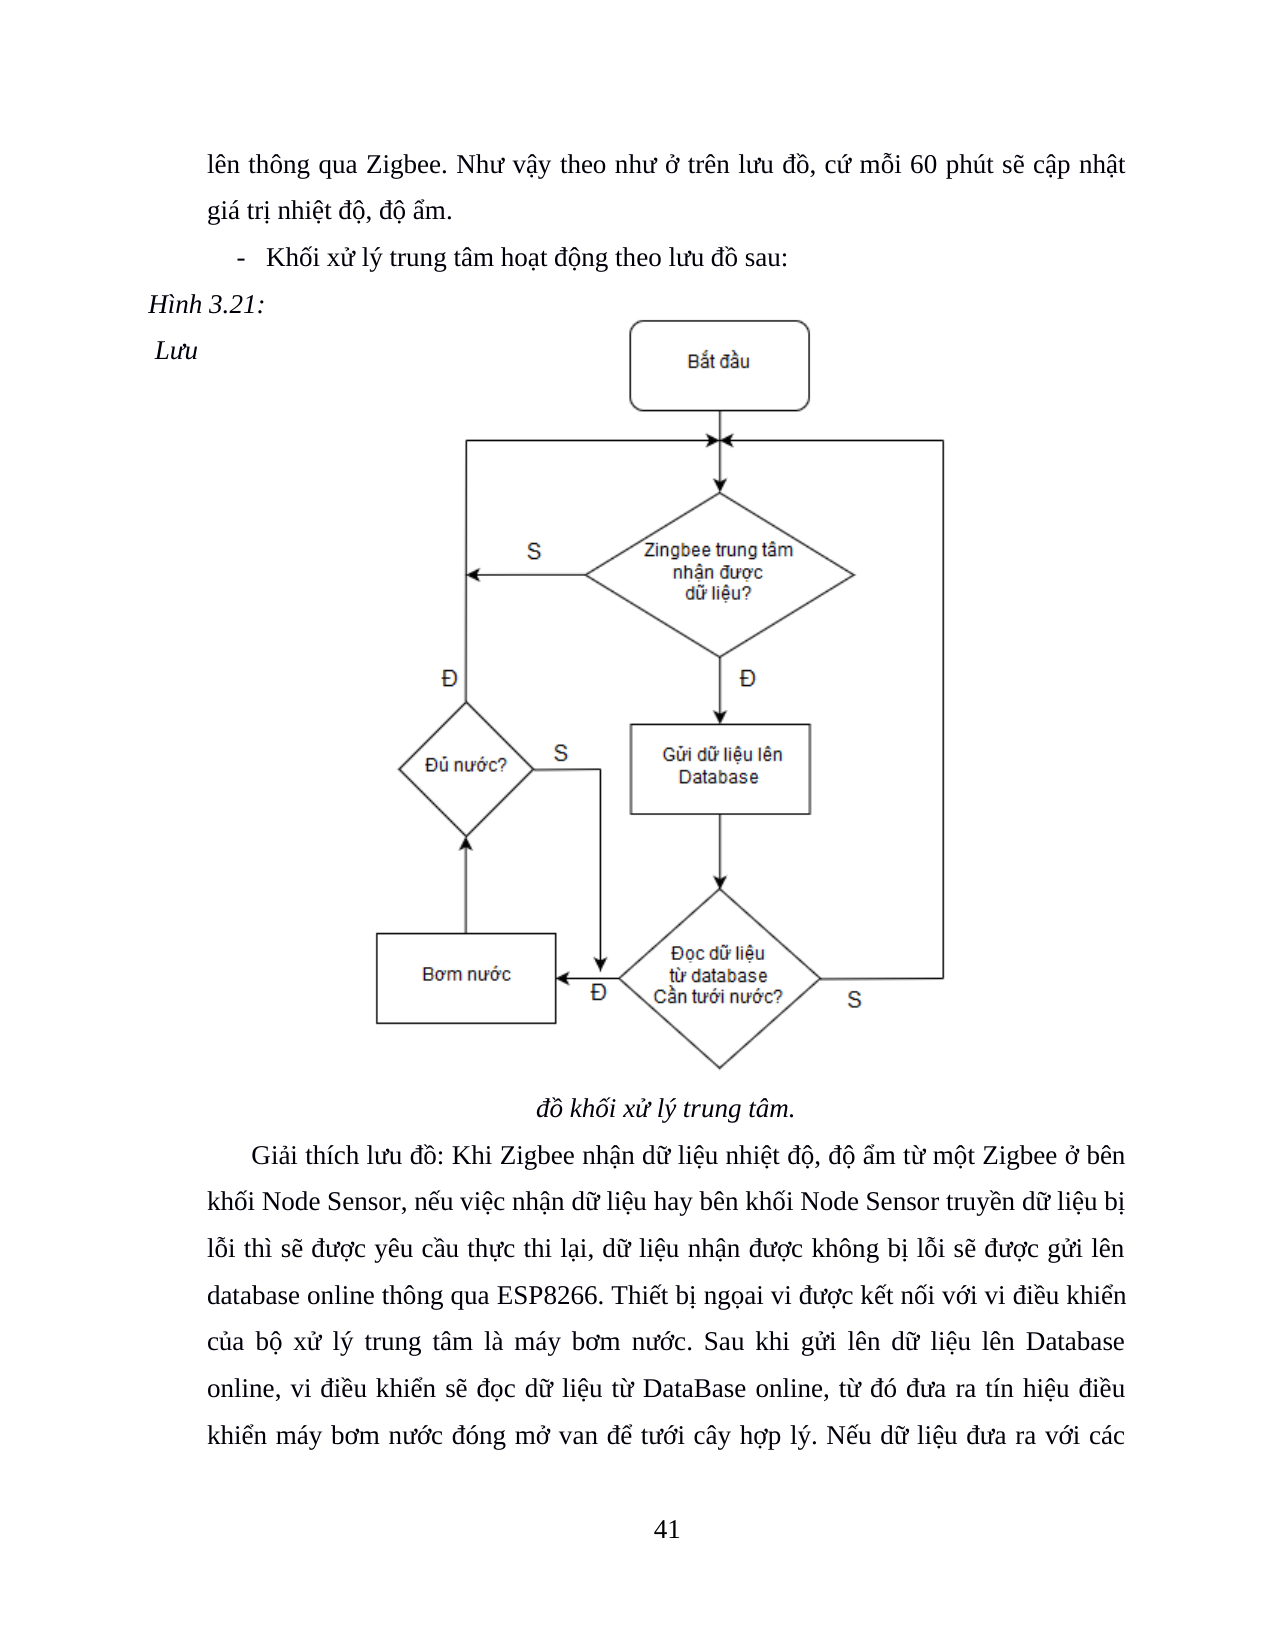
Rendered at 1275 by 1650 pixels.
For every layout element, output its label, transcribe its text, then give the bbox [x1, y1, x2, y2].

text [207, 148, 1127, 226]
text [207, 1139, 1127, 1450]
picture [354, 298, 980, 1093]
list Khối xử lý trung tâm hoạt động theo lưu đồ sau: [236, 241, 1127, 272]
